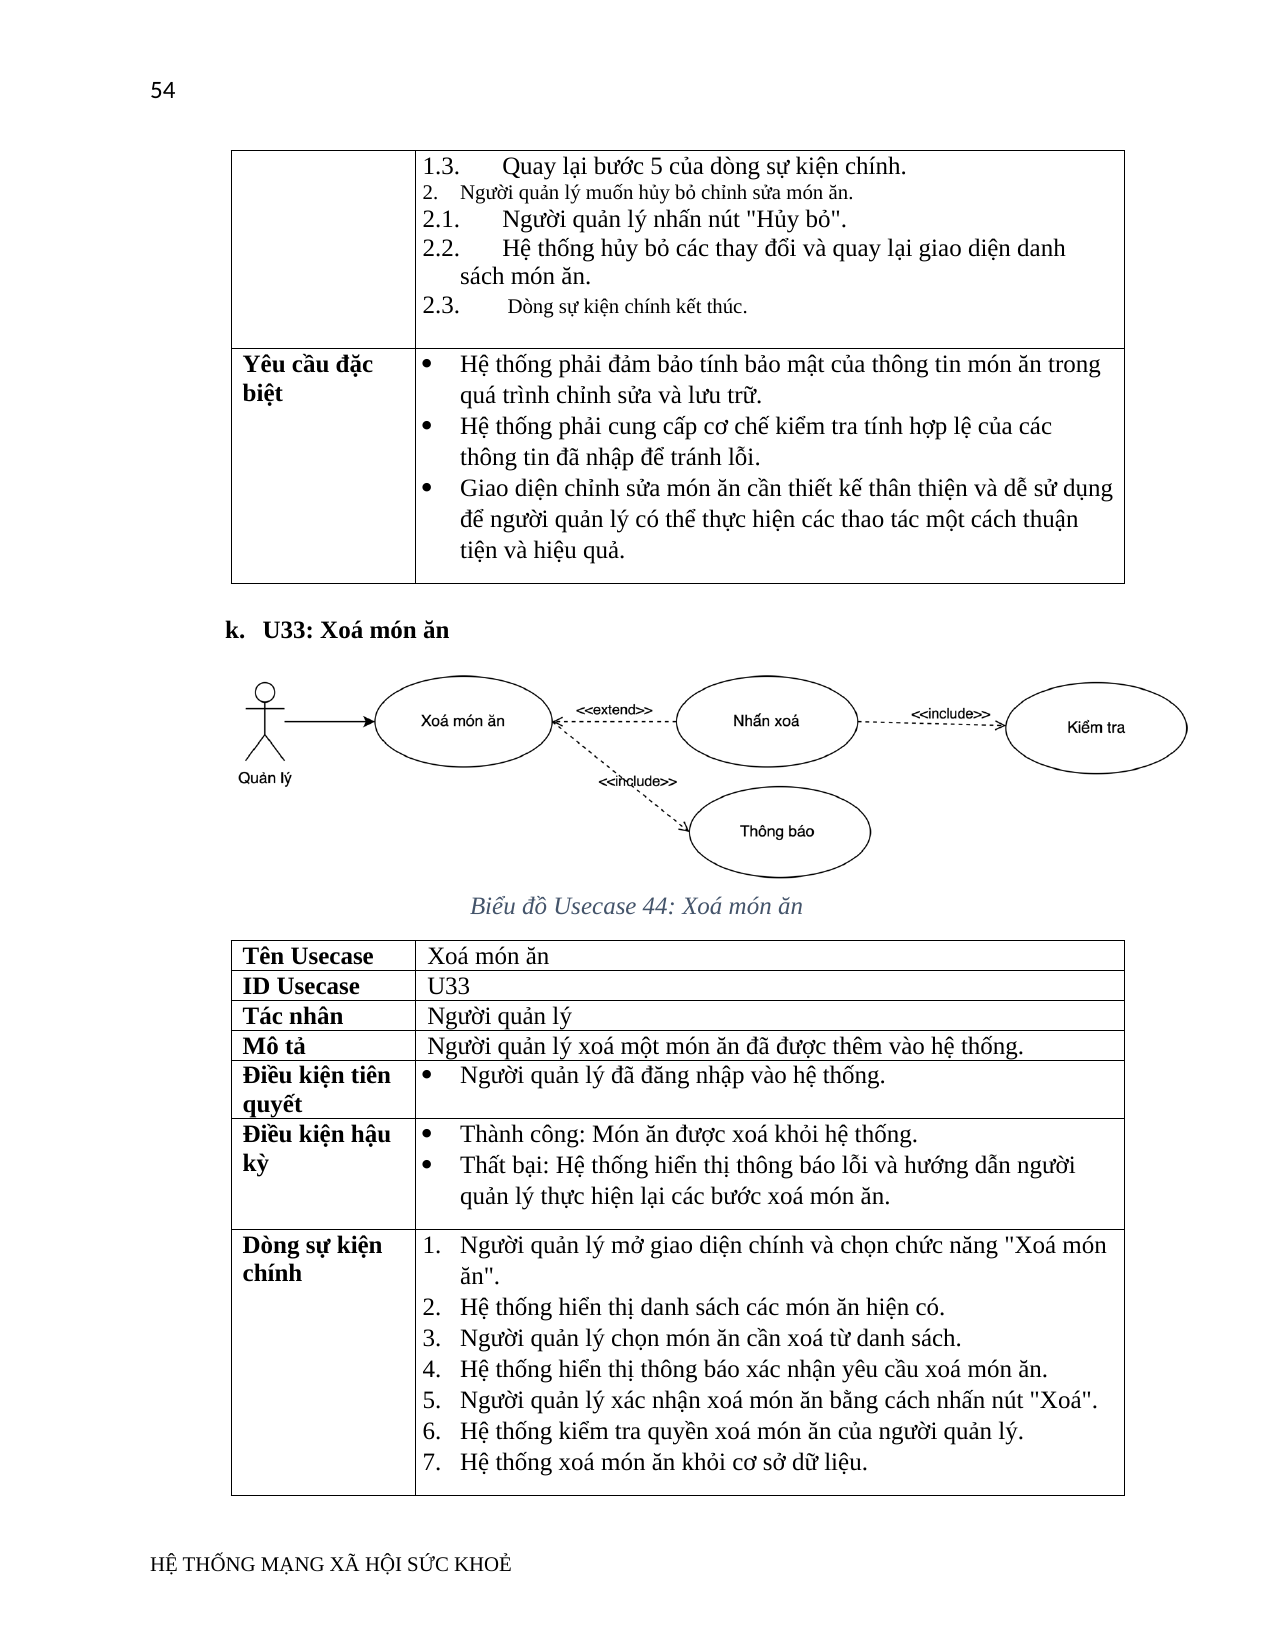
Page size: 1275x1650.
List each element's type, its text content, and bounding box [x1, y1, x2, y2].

table_cell U33 [416, 971, 1124, 1000]
table_cell Tác nhân [232, 1001, 415, 1030]
table_header Xoá món ăn [416, 941, 1124, 970]
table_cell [416, 1230, 1124, 1494]
table_cell Thành công: Món ăn được xoá khỏi hệ thống. Thất bại: Hệ thống hiển thị thông báo lỗi và hướng dẫn người quản lý thực hiện lại các bước xoá món ăn. [416, 1119, 1124, 1229]
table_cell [232, 151, 415, 348]
table_cell Hệ thống phải đảm bảo tính bảo mật của thông tin món ăn trong quá trình chỉnh sửa và lưu trữ. Hệ thống phải cung cấp cơ chế kiểm tra tính hợp lệ của các thông tin đã nhập để tránh lỗi. Giao diện chỉnh sửa món ăn cần thiết kế thân thiện và dễ sử dụng để người quản lý có thể thực hiện các thao tác một cách thuận tiện và hiệu quả. [416, 349, 1124, 583]
table_cell Người quản lý đã đăng nhập vào hệ thống. [416, 1061, 1124, 1118]
table_cell Điều kiện hậu kỳ [232, 1119, 415, 1229]
table_cell Mô tả [232, 1031, 415, 1059]
picture [225, 662, 1200, 891]
list U33: Xoá món ăn [225, 615, 1125, 644]
table_cell Dòng sự kiện chính [232, 1230, 415, 1494]
table_header Tên Usecase [232, 941, 415, 970]
table_cell Yêu cầu đặc biệt [232, 349, 415, 583]
table_cell ID Usecase [232, 971, 415, 1000]
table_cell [416, 151, 1124, 348]
table_cell Người quản lý [416, 1001, 1124, 1030]
table_cell Người quản lý xoá một món ăn đã được thêm vào hệ thống. [416, 1031, 1124, 1059]
text Biểu đồ Usecase 44: Xoá món ăn [150, 891, 1125, 919]
table_cell Điều kiện tiên quyết [232, 1061, 415, 1118]
